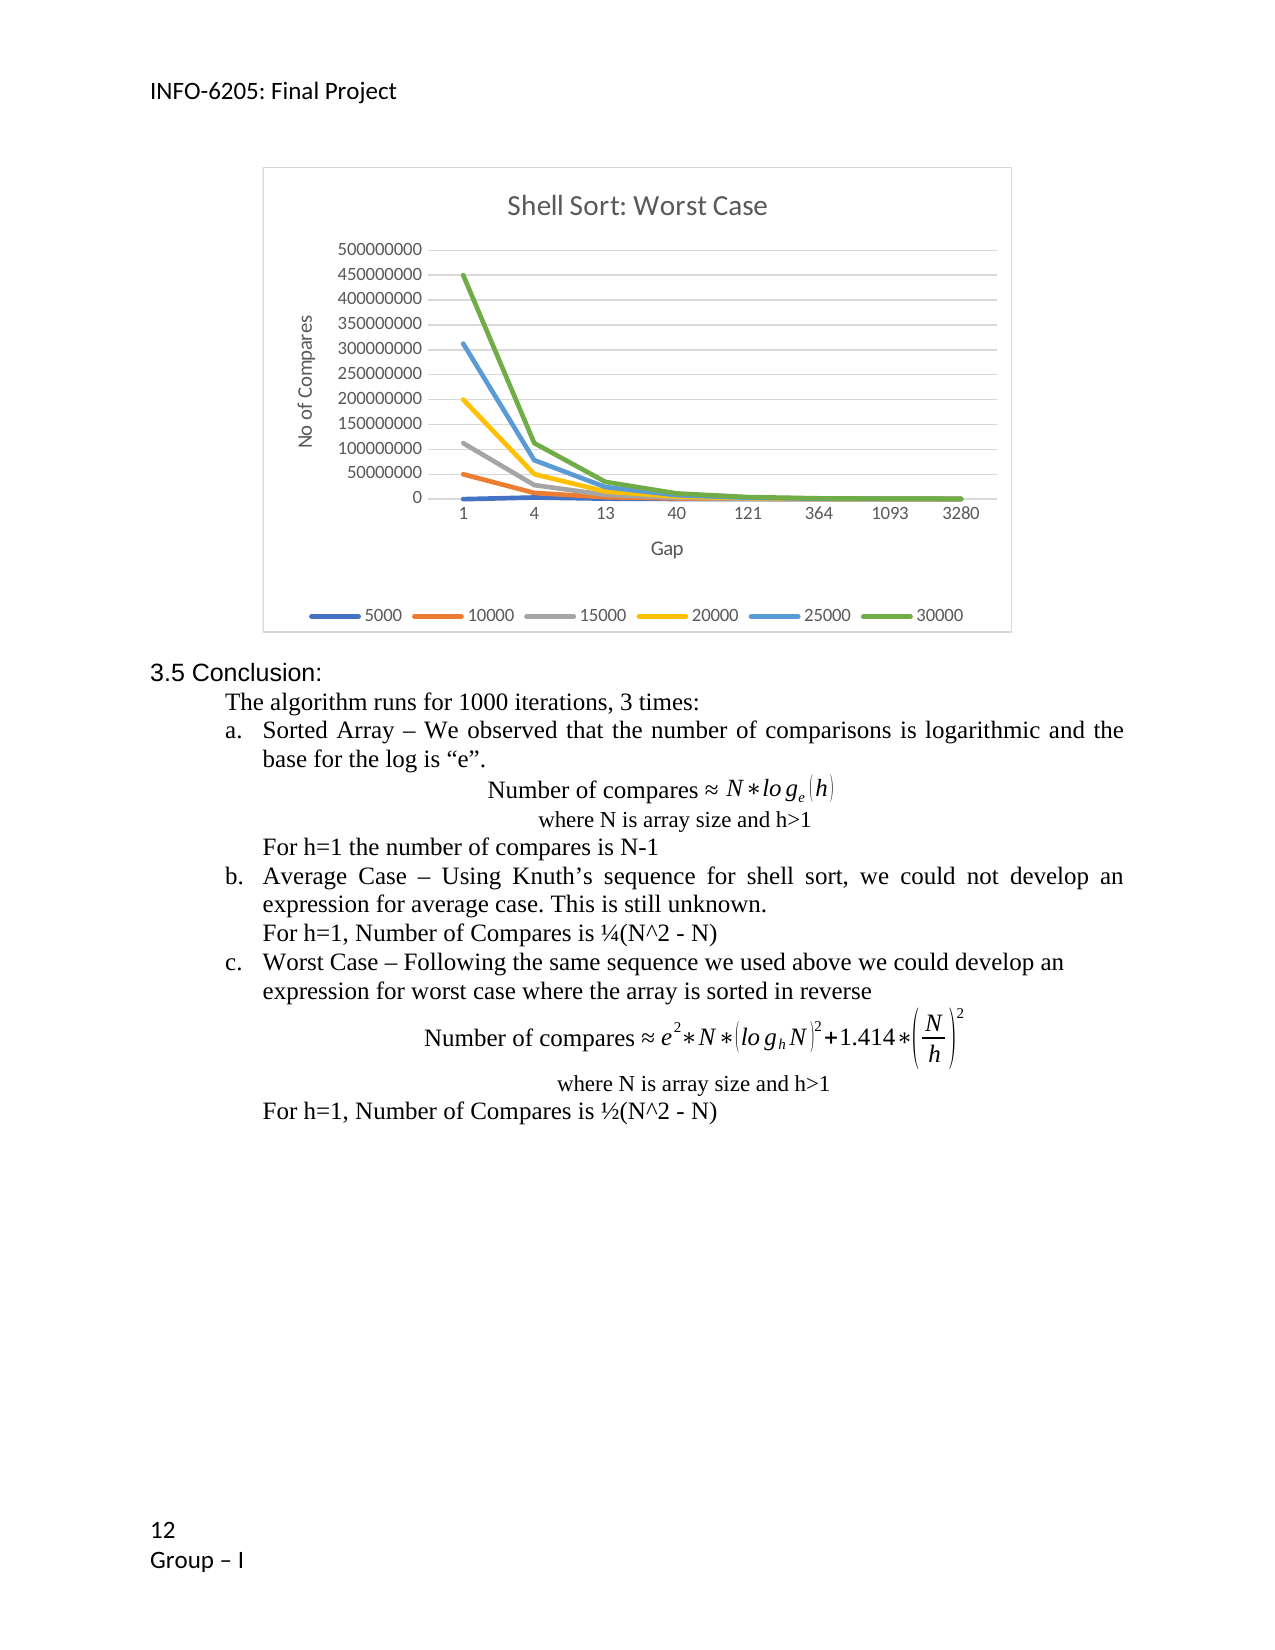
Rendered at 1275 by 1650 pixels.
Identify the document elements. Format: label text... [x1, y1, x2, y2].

text The algorithm runs for 1000 iterations, 3 times: [150, 687, 1125, 715]
list Number of compares ≈ [225, 773, 1125, 806]
list Number of compares ≈ [262, 1004, 1125, 1070]
list For h=1 the number of compares is N-1 [262, 832, 1125, 861]
list For h=1, Number of Compares is ¼(N^2 - N) [262, 918, 1125, 947]
list Sorted Array – We observed that the number of comparisons is logarithmic and the base for the log is “e”. [225, 715, 1125, 773]
list Worst Case – Following the same sequence we used above we could develop an expression for worst case where the array is sorted in reverse [225, 947, 1125, 1004]
list where N is array size and h>1 [262, 1070, 1125, 1096]
subtitle 3.5 Conclusion: [150, 658, 1125, 687]
list For h=1, Number of Compares is ½(N^2 - N) [262, 1096, 1125, 1125]
list Average Case – Using Knuth’s sequence for shell sort, we could not develop an expression for average case. This is still unknown. [225, 861, 1125, 918]
list where N is array size and h>1 [225, 806, 1125, 832]
